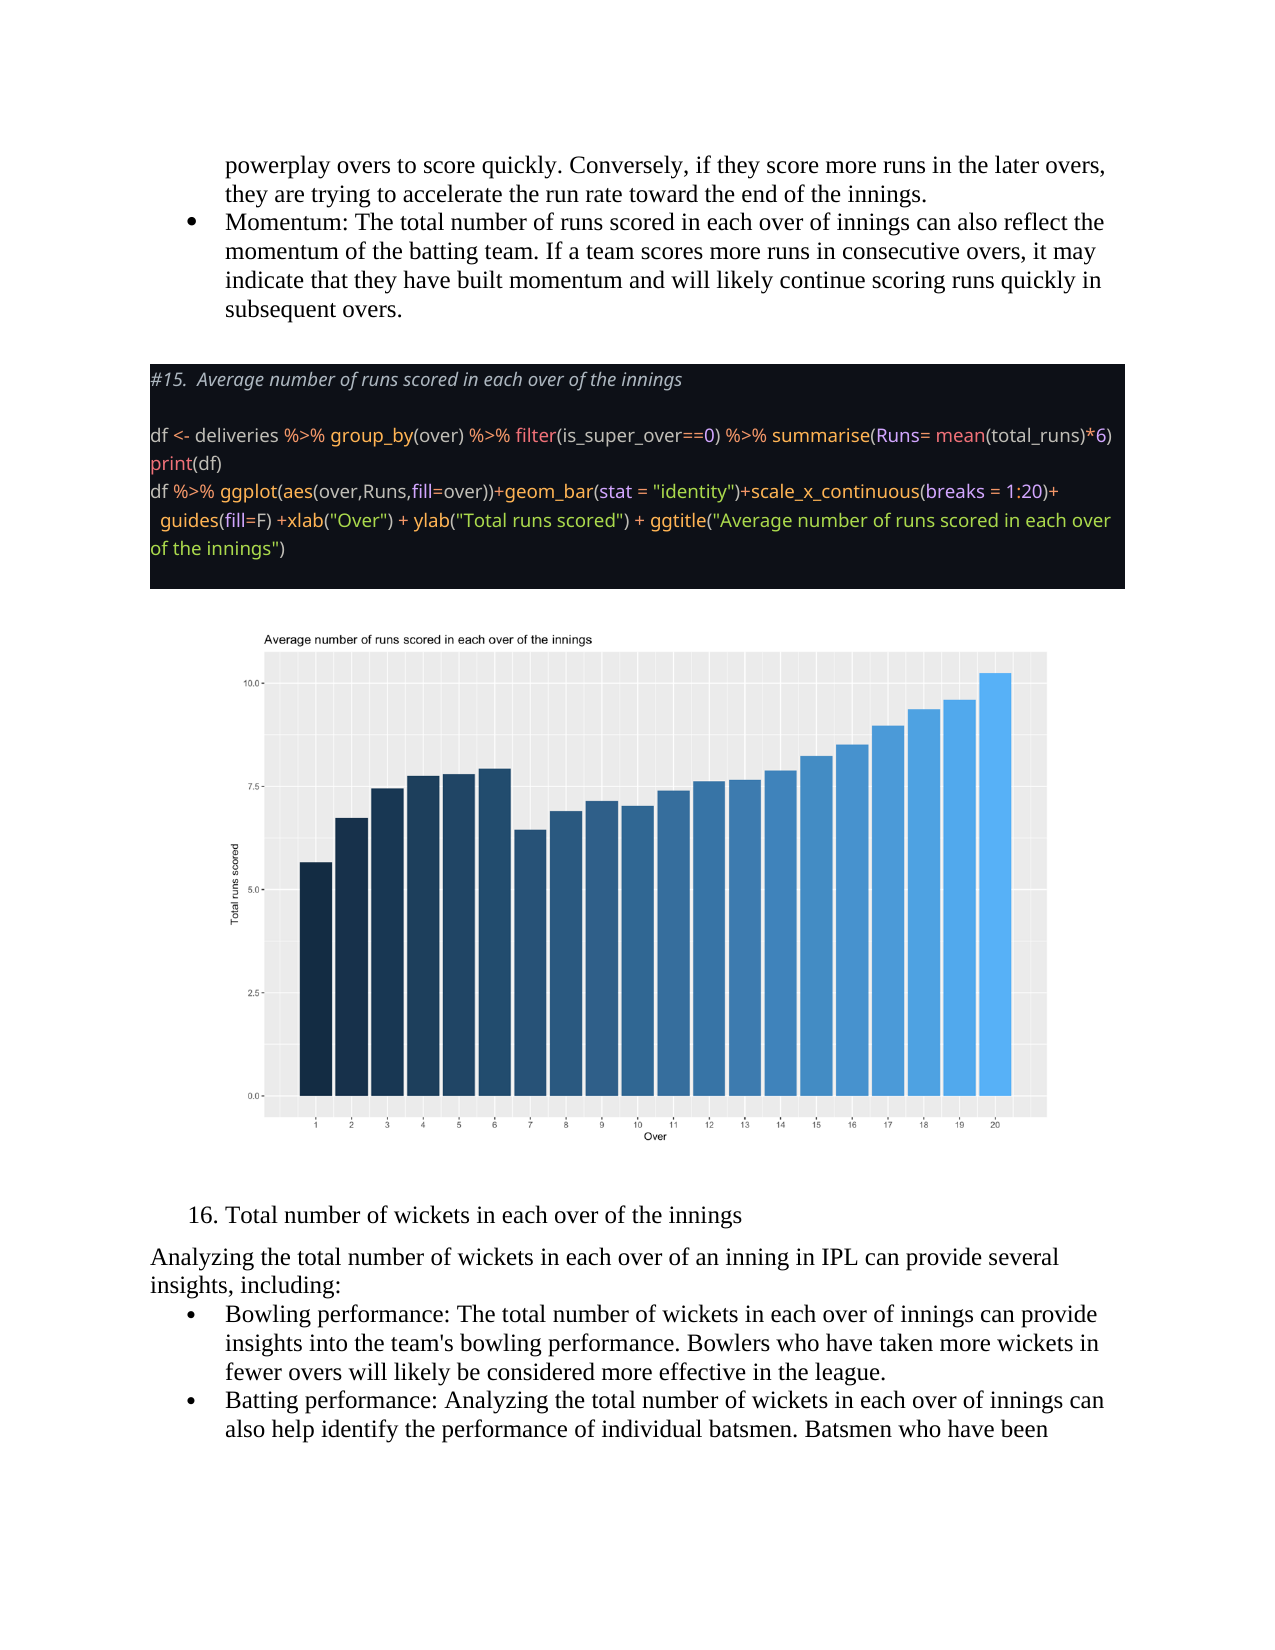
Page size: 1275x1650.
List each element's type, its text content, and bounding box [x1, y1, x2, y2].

text print(df) [150, 448, 1125, 476]
text guides(fill=F) +xlab("Over") + ylab("Total runs scored") + ggtitle("Average number of runs scored in each over of the innings") [150, 504, 1125, 561]
text #15. Average number of runs scored in each over of the innings [150, 364, 1125, 392]
text Analyzing the total number of wickets in each over of an inning in IPL can provide several insights, including: [150, 1242, 1125, 1299]
text df %>% ggplot(aes(over,Runs,fill=over))+geom_bar(stat = "identity")+scale_x_continuous(breaks = 1:20)+ [150, 476, 1125, 504]
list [187, 150, 1125, 207]
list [187, 1386, 1125, 1443]
text df <- deliveries %>% group_by(over) %>% filter(is_super_over==0) %>% summarise(Runs= mean(total_runs)*6) [150, 420, 1125, 448]
subtitle Total number of wickets in each over of the innings [187, 1201, 1125, 1229]
list Bowling performance: The total number of wickets in each over of innings can provide insights into the team's bowling performance. Bowlers who have taken more wickets in fewer overs will likely be considered more effective in the league. [187, 1299, 1125, 1386]
picture [225, 630, 1052, 1147]
list Momentum: The total number of runs scored in each over of innings can also reflect the momentum of the batting team. If a team scores more runs in consecutive overs, it may indicate that they have built momentum and will likely continue scoring runs quickly in subsequent overs. [187, 207, 1125, 322]
